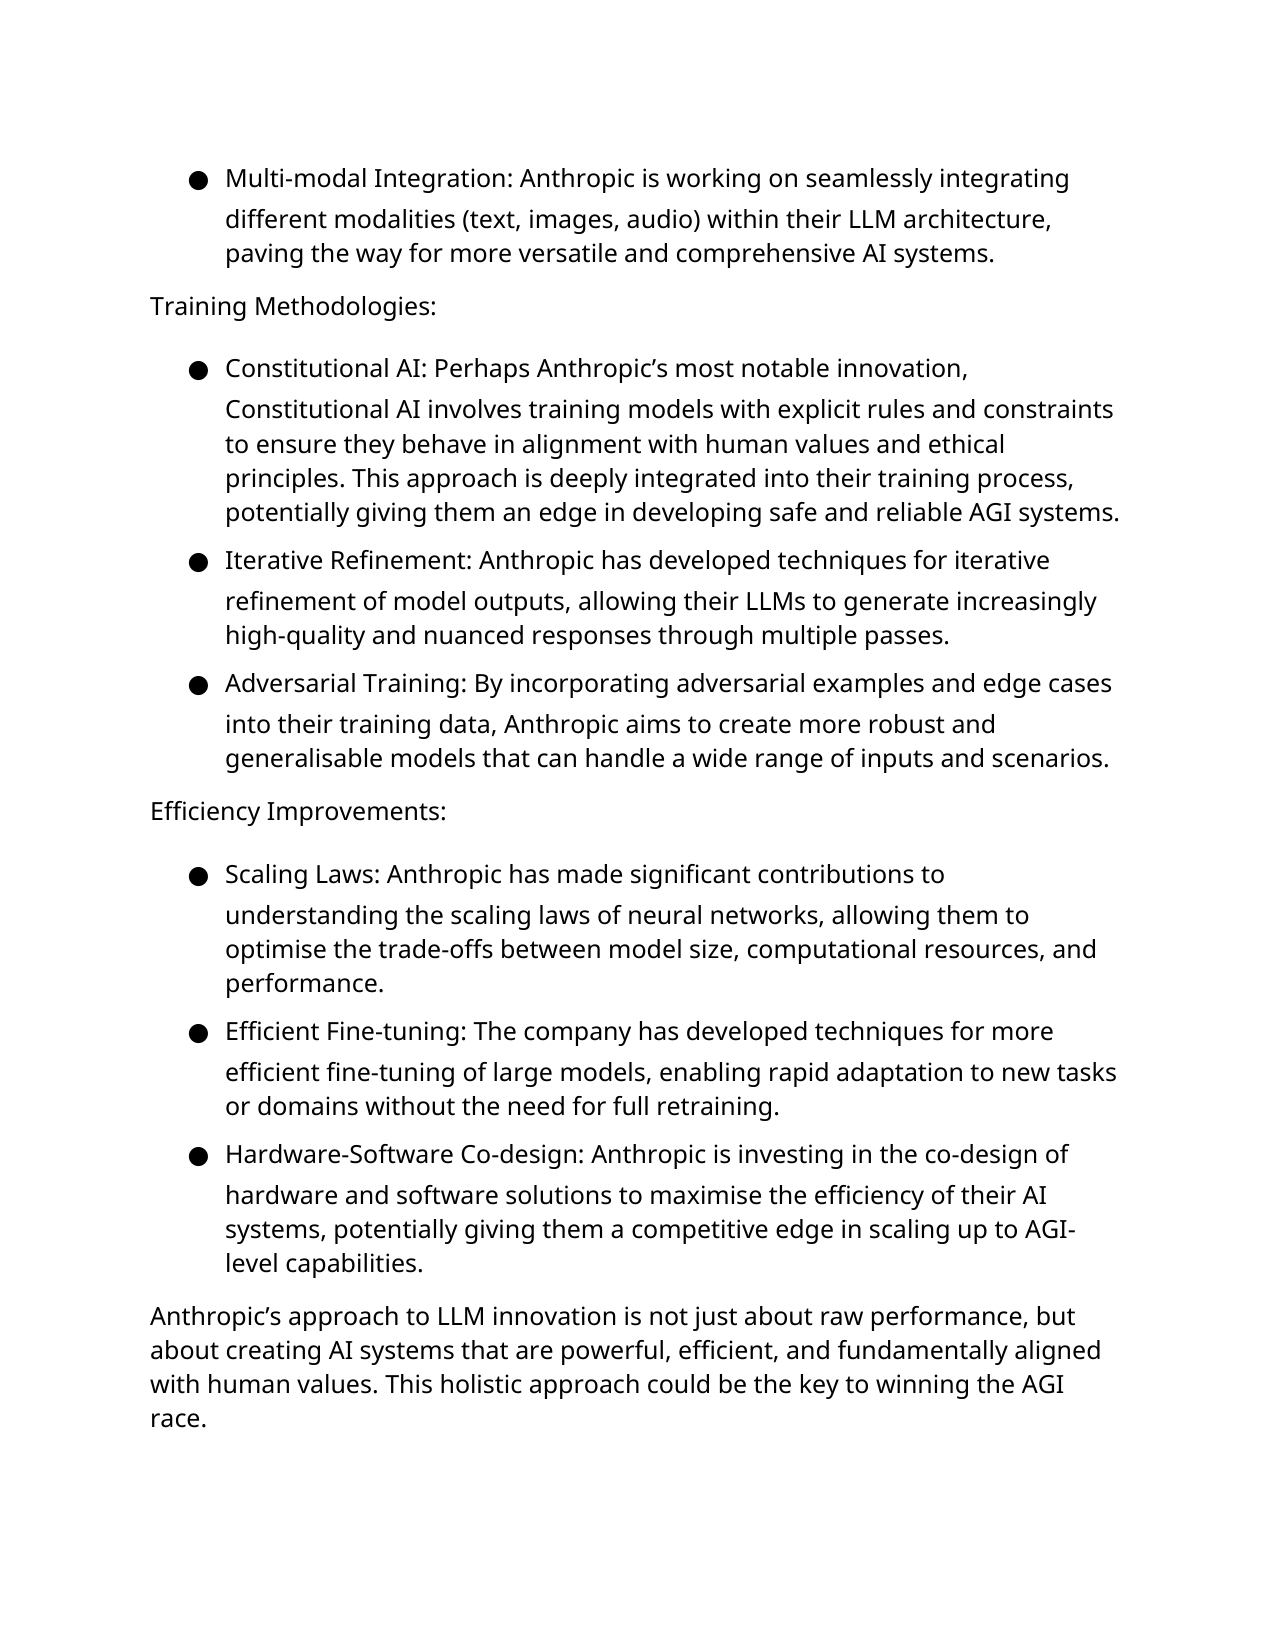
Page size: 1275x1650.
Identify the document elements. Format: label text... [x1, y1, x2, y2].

list Multi-modal Integration: Anthropic is working on seamlessly integrating different modalities (text, images, audio) within their LLM architecture, paving the way for more versatile and comprehensive AI systems. [187, 150, 1125, 269]
text Anthropic’s approach to LLM innovation is not just about raw performance, but about creating AI systems that are powerful, efficient, and fundamentally aligned with human values. This holistic approach could be the key to winning the AGI race. [150, 1299, 1125, 1435]
list Scaling Laws: Anthropic has made significant contributions to understanding the scaling laws of neural networks, allowing them to optimise the trade-offs between model size, computational resources, and performance. [187, 846, 1125, 1000]
list Efficient Fine-tuning: The company has developed techniques for more efficient fine-tuning of large models, enabling rapid adaptation to new tasks or domains without the need for full retraining. [187, 1003, 1125, 1123]
text Efficiency Improvements: [150, 793, 1125, 827]
list Iterative Refinement: Anthropic has developed techniques for iterative refinement of model outputs, allowing their LLMs to generate increasingly high-quality and nuanced responses through multiple passes. [187, 532, 1125, 652]
text Training Methodologies: [150, 288, 1125, 322]
list Hardware-Software Co-design: Anthropic is investing in the co-design of hardware and software solutions to maximise the efficiency of their AI systems, potentially giving them a competitive edge in scaling up to AGI-level capabilities. [187, 1127, 1125, 1280]
list Constitutional AI: Perhaps Anthropic’s most notable innovation, Constitutional AI involves training models with explicit rules and constraints to ensure they behave in alignment with human values and ethical principles. This approach is deeply integrated into their training process, potentially giving them an edge in developing safe and reliable AGI systems. [187, 341, 1125, 528]
list Adversarial Training: By incorporating adversarial examples and edge cases into their training data, Anthropic aims to create more robust and generalisable models that can handle a wide range of inputs and scenarios. [187, 655, 1125, 775]
